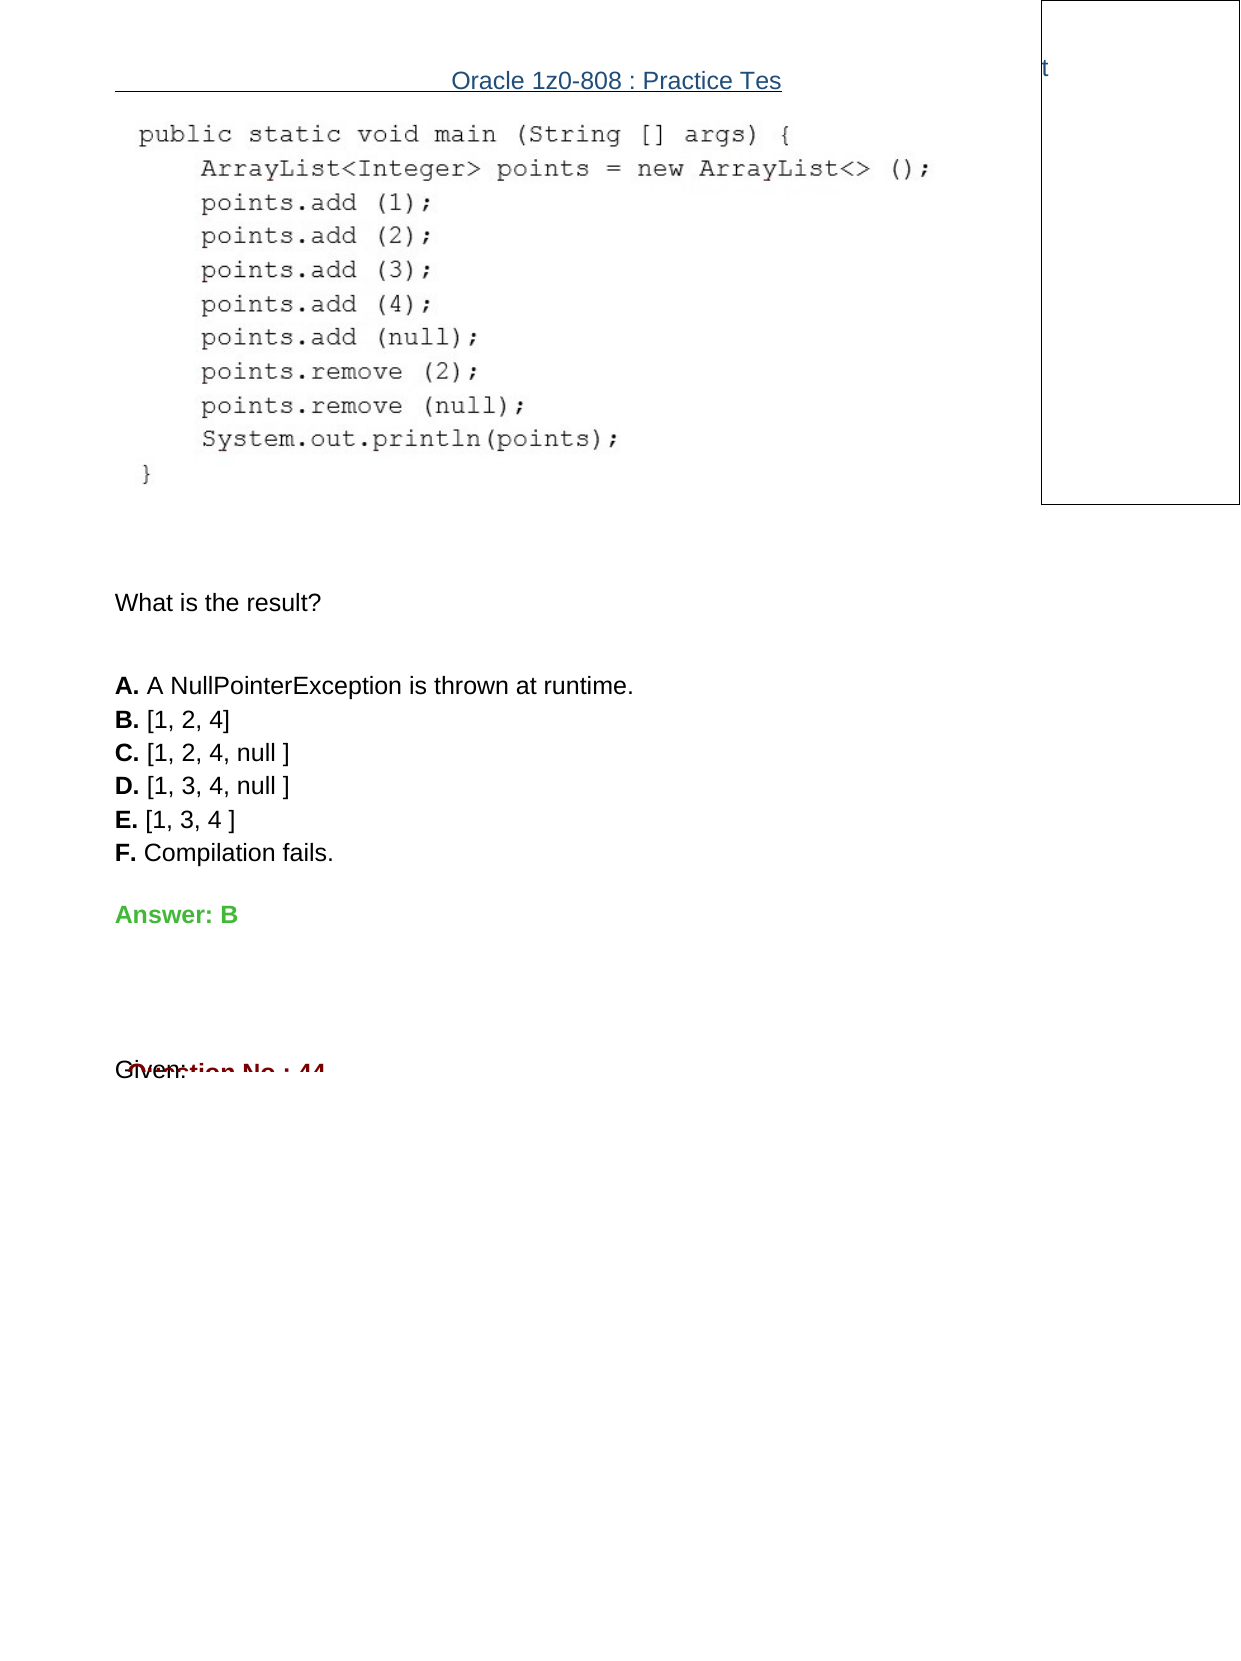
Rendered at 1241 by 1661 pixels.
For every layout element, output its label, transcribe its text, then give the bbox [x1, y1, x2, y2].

text C. [1, 2, 4, null ] [114, 738, 1240, 767]
subtitle Answer: B [114, 900, 1240, 929]
text What is the result? [114, 588, 1240, 617]
text F. Compilation fails. [114, 838, 1240, 867]
picture [134, 120, 935, 493]
picture [1042, 95, 1239, 504]
picture [1042, 1, 1239, 66]
text Oracle 1z0-808 : Practice Tes [114, 66, 1240, 95]
text D. [1, 3, 4, null ] [114, 771, 1240, 800]
text E. [1, 3, 4 ] [114, 804, 1240, 833]
text Given: [114, 1055, 1240, 1084]
text B. [1, 2, 4] [114, 704, 1240, 733]
text A. A NullPointerException is thrown at runtime. [114, 671, 1240, 700]
